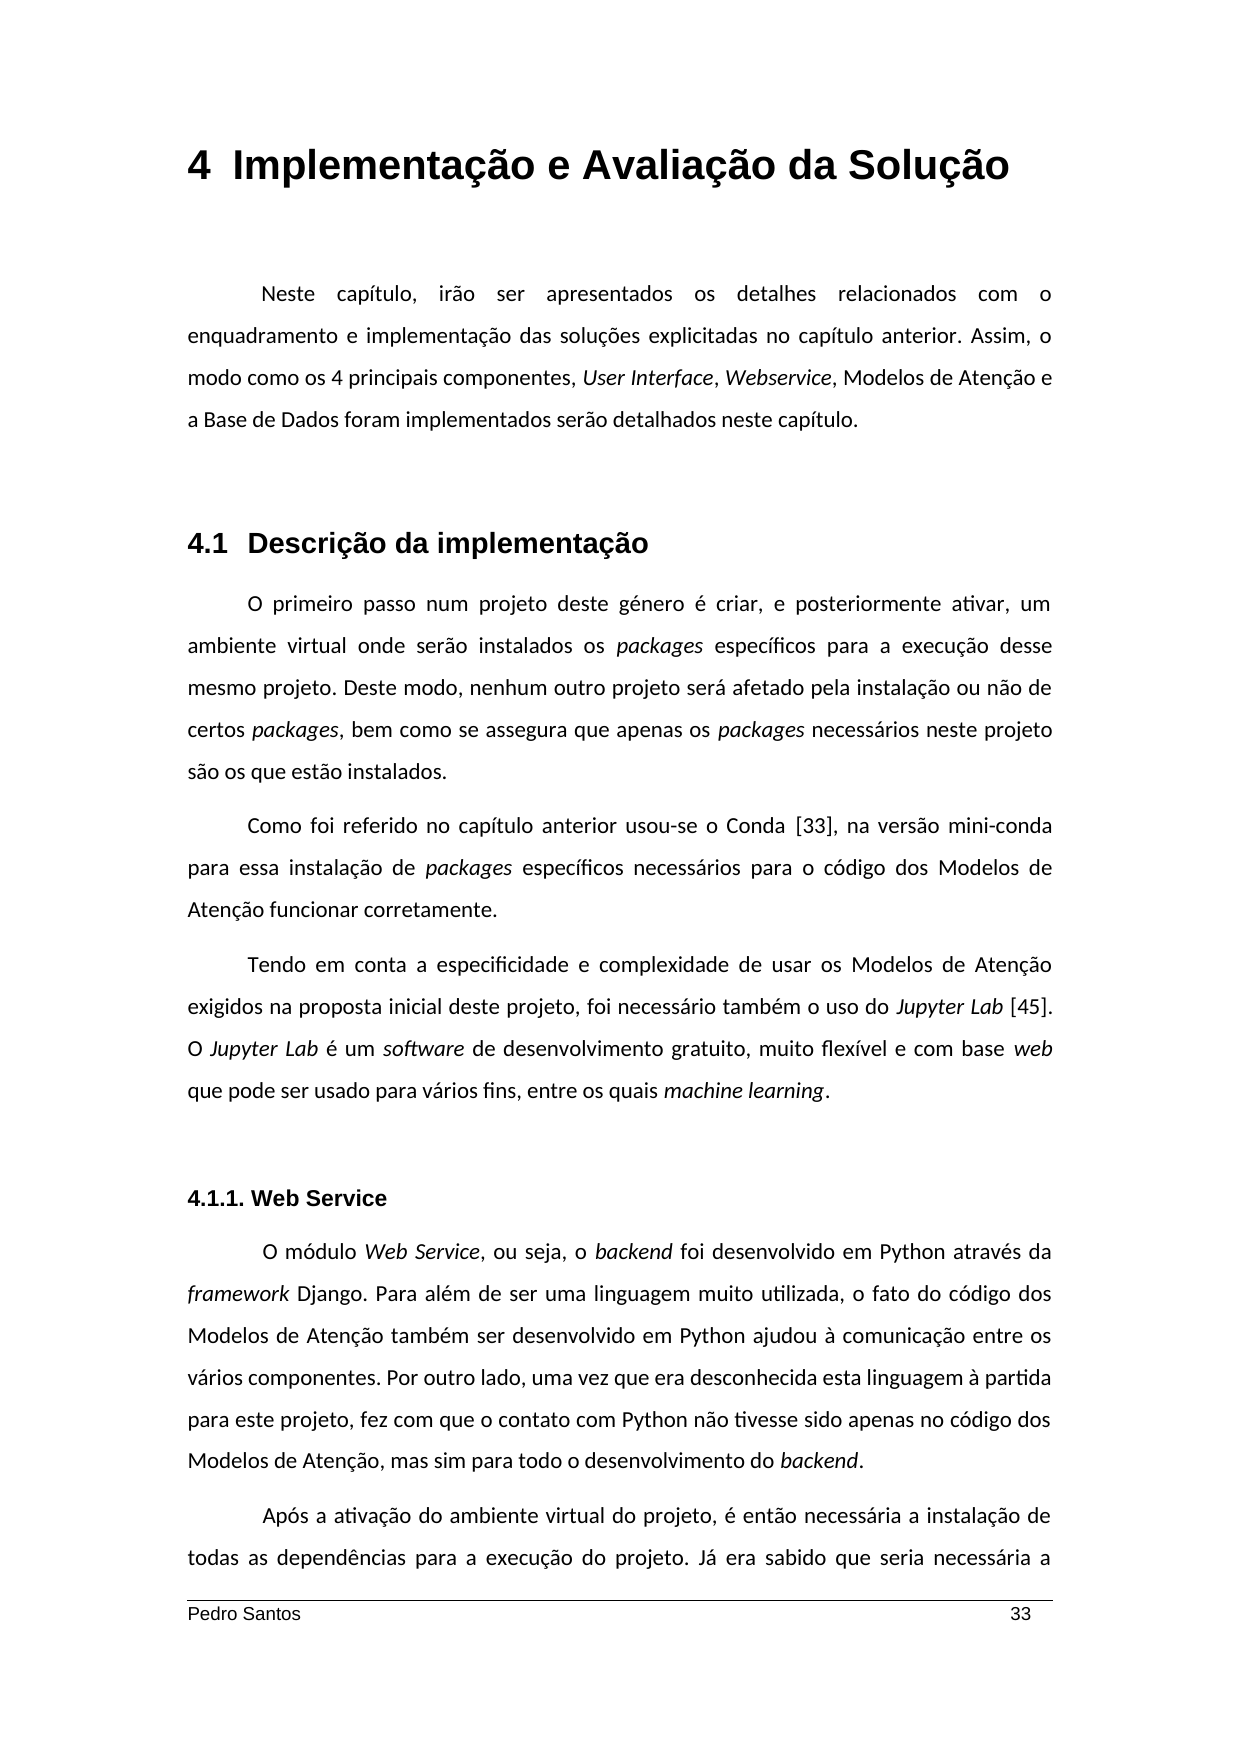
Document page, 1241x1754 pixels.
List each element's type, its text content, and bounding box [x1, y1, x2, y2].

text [187, 1501, 1053, 1571]
text Como foi referido no capítulo anterior usou-se o Conda [33], na versão mini-conda para essa instalação de packages específicos necessários para o código dos Modelos de Atenção funcionar corretamente. [187, 811, 1053, 923]
text Implementação e Avaliação da Solução [187, 140, 1053, 188]
text Tendo em conta a especificidade e complexidade de usar os Modelos de Atenção exigidos na proposta inicial deste projeto, foi necessário também o uso do Jupyter Lab [45]. O Jupyter Lab é um software de desenvolvimento gratuito, muito flexível e com base web que pode ser usado para vários fins, entre os quais machine learning. [187, 950, 1053, 1104]
list 4.1.1. Web Service [187, 1185, 1053, 1211]
text Descrição da implementação [187, 526, 1053, 560]
text Neste capítulo, irão ser apresentados os detalhes relacionados com o enquadramento e implementação das soluções explicitadas no capítulo anterior. Assim, o modo como os 4 principais componentes, User Interface, Webservice, Modelos de Atenção e a Base de Dados foram implementados serão detalhados neste capítulo. [187, 279, 1053, 433]
text O primeiro passo num projeto deste género é criar, e posteriormente ativar, um ambiente virtual onde serão instalados os packages específicos para a execução desse mesmo projeto. Deste modo, nenhum outro projeto será afetado pela instalação ou não de certos packages, bem como se assegura que apenas os packages necessários neste projeto são os que estão instalados. [187, 589, 1053, 785]
text O módulo Web Service, ou seja, o backend foi desenvolvido em Python através da framework Django. Para além de ser uma linguagem muito utilizada, o fato do código dos Modelos de Atenção também ser desenvolvido em Python ajudou à comunicação entre os vários componentes. Por outro lado, uma vez que era desconhecida esta linguagem à partida para este projeto, fez com que o contato com Python não tivesse sido apenas no código dos Modelos de Atenção, mas sim para todo o desenvolvimento do backend. [187, 1237, 1053, 1475]
